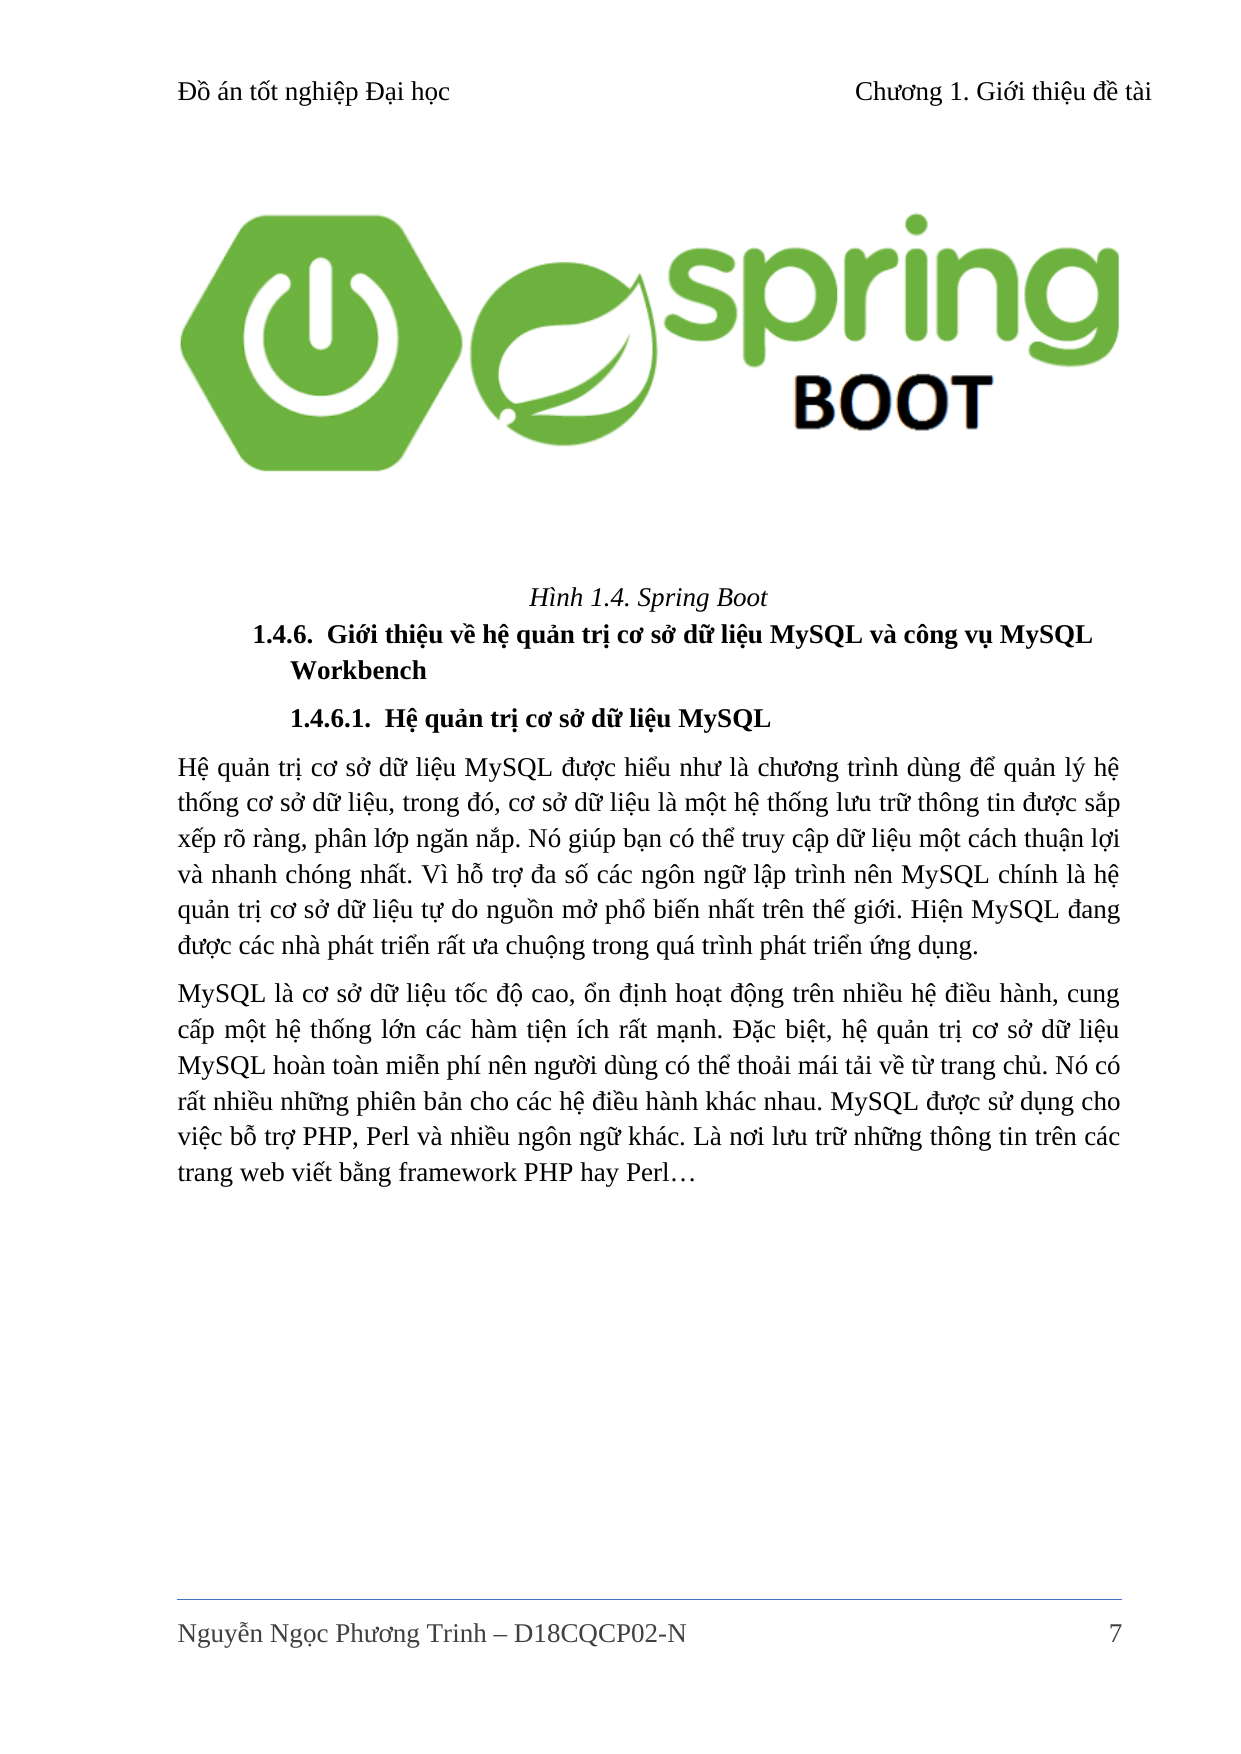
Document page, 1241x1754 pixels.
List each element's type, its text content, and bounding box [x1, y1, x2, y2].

subtitle Hệ quản trị cơ sở dữ liệu MySQL [290, 702, 1122, 733]
text MySQL là cơ sở dữ liệu tốc độ cao, ổn định hoạt động trên nhiều hệ điều hành, cung cấp một hệ thống lớn các hàm tiện ích rất mạnh. Đặc biệt, hệ quản trị cơ sở dữ liệu MySQL hoàn toàn miễn phí nên người dùng có thể thoải mái tải về từ trang chủ. Nó có rất nhiều những phiên bản cho các hệ điều hành khác nhau. MySQL được sử dụng cho việc bỗ trợ PHP, Perl và nhiều ngôn ngữ khác. Là nơi lưu trữ những thông tin trên các trang web viết bằng framework PHP hay Perl… [177, 977, 1122, 1187]
text Hệ quản trị cơ sở dữ liệu MySQL được hiểu như là chương trình dùng để quản lý hệ thống cơ sở dữ liệu, trong đó, cơ sở dữ liệu là một hệ thống lưu trữ thông tin được sắp xếp rõ ràng, phân lớp ngăn nắp. Nó giúp bạn có thể truy cập dữ liệu một cách thuận lợi và nhanh chóng nhất. Vì hỗ trợ đa số các ngôn ngữ lập trình nên MySQL chính là hệ quản trị cơ sở dữ liệu tự do nguồn mở phổ biến nhất trên thế giới. Hiện MySQL đang được các nhà phát triển rất ưa chuộng trong quá trình phát triển ứng dụng. [177, 751, 1122, 960]
picture [177, 118, 1123, 571]
subtitle Giới thiệu về hệ quản trị cơ sở dữ liệu MySQL và công vụ MySQL Workbench [252, 618, 1122, 685]
